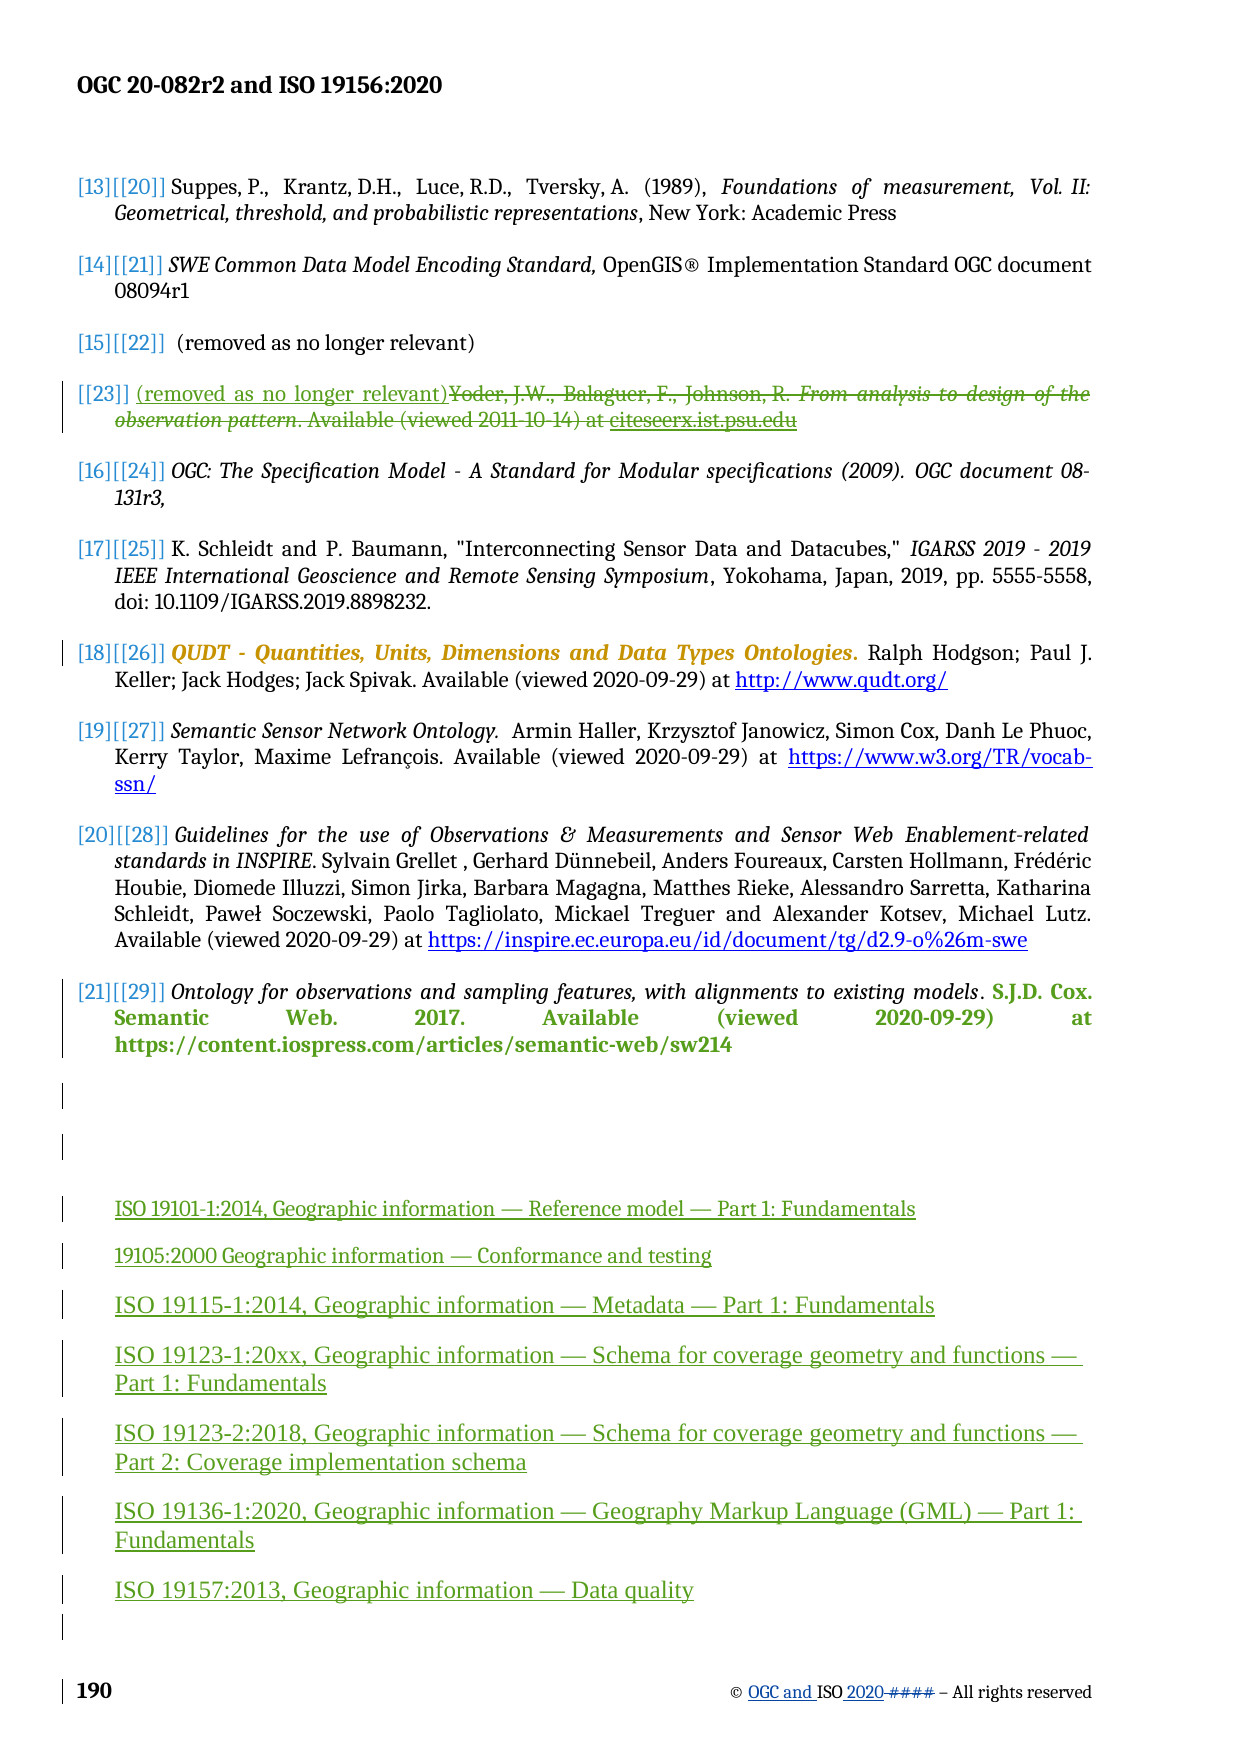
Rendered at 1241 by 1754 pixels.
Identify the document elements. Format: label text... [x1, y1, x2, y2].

list SWE Common Data Model Encoding Standard, OpenGIS® Implementation Standard OGC document 08094r1 [77, 252, 1092, 304]
list K. Schleidt and P. Baumann, "Interconnecting Sensor Data and Datacubes," IGARSS 2019 - 2019 IEEE International Geoscience and Remote Sensing Symposium, Yokohama, Japan, 2019, pp. 5555-5558, doi: 10.1109/IGARSS.2019.8898232. [77, 536, 1092, 615]
list (removed as no longer relevant) [77, 329, 1092, 356]
list QUDT - Quantities, Units, Dimensions and Data Types Ontologies. Ralph Hodgson; Paul J. Keller; Jack Hodges; Jack Spivak. Available (viewed 2020-09-29) at http://www.qudt.org/ [77, 640, 1092, 693]
list Guidelines for the use of Observations & Measurements and Sensor Web Enablement-related standards in INSPIRE. Sylvain Grellet , Gerhard Dünnebeil, Anders Foureaux, Carsten Hollmann, Frédéric Houbie, Diomede Illuzzi, Simon Jirka, Barbara Magagna, Matthes Rieke, Alessandro Sarretta, Katharina Schleidt, Paweł Soczewski, Paolo Tagliolato, Mickael Treguer and Alexander Kotsev, Michael Lutz. Available (viewed 2020-09-29) at https://inspire.ec.europa.eu/id/document/tg/d2.9-o%26m-swe [77, 822, 1092, 954]
list Ontology for observations and sampling features, with alignments to existing models. S.J.D. Cox. Semantic Web. 2017. Available (viewed 2020-09-29) at https://content.iospress.com/articles/semantic-web/sw214 [77, 979, 1092, 1058]
list Suppes, P., Krantz, D.H., Luce, R.D., Tversky, A. (1989), Foundations of measurement, Vol. II: Geometrical, threshold, and probabilistic representations, New York: Academic Press [77, 174, 1092, 227]
list Semantic Sensor Network Ontology. Armin Haller, Krzysztof Janowicz, Simon Cox, Danh Le Phuoc, Kerry Taylor, Maxime Lefrançois. Available (viewed 2020-09-29) at https://www.w3.org/TR/vocab-ssn/ [77, 718, 1092, 797]
list OGC: The Specification Model - A Standard for Modular specifications (2009). OGC document 08-131r3, [77, 458, 1092, 511]
